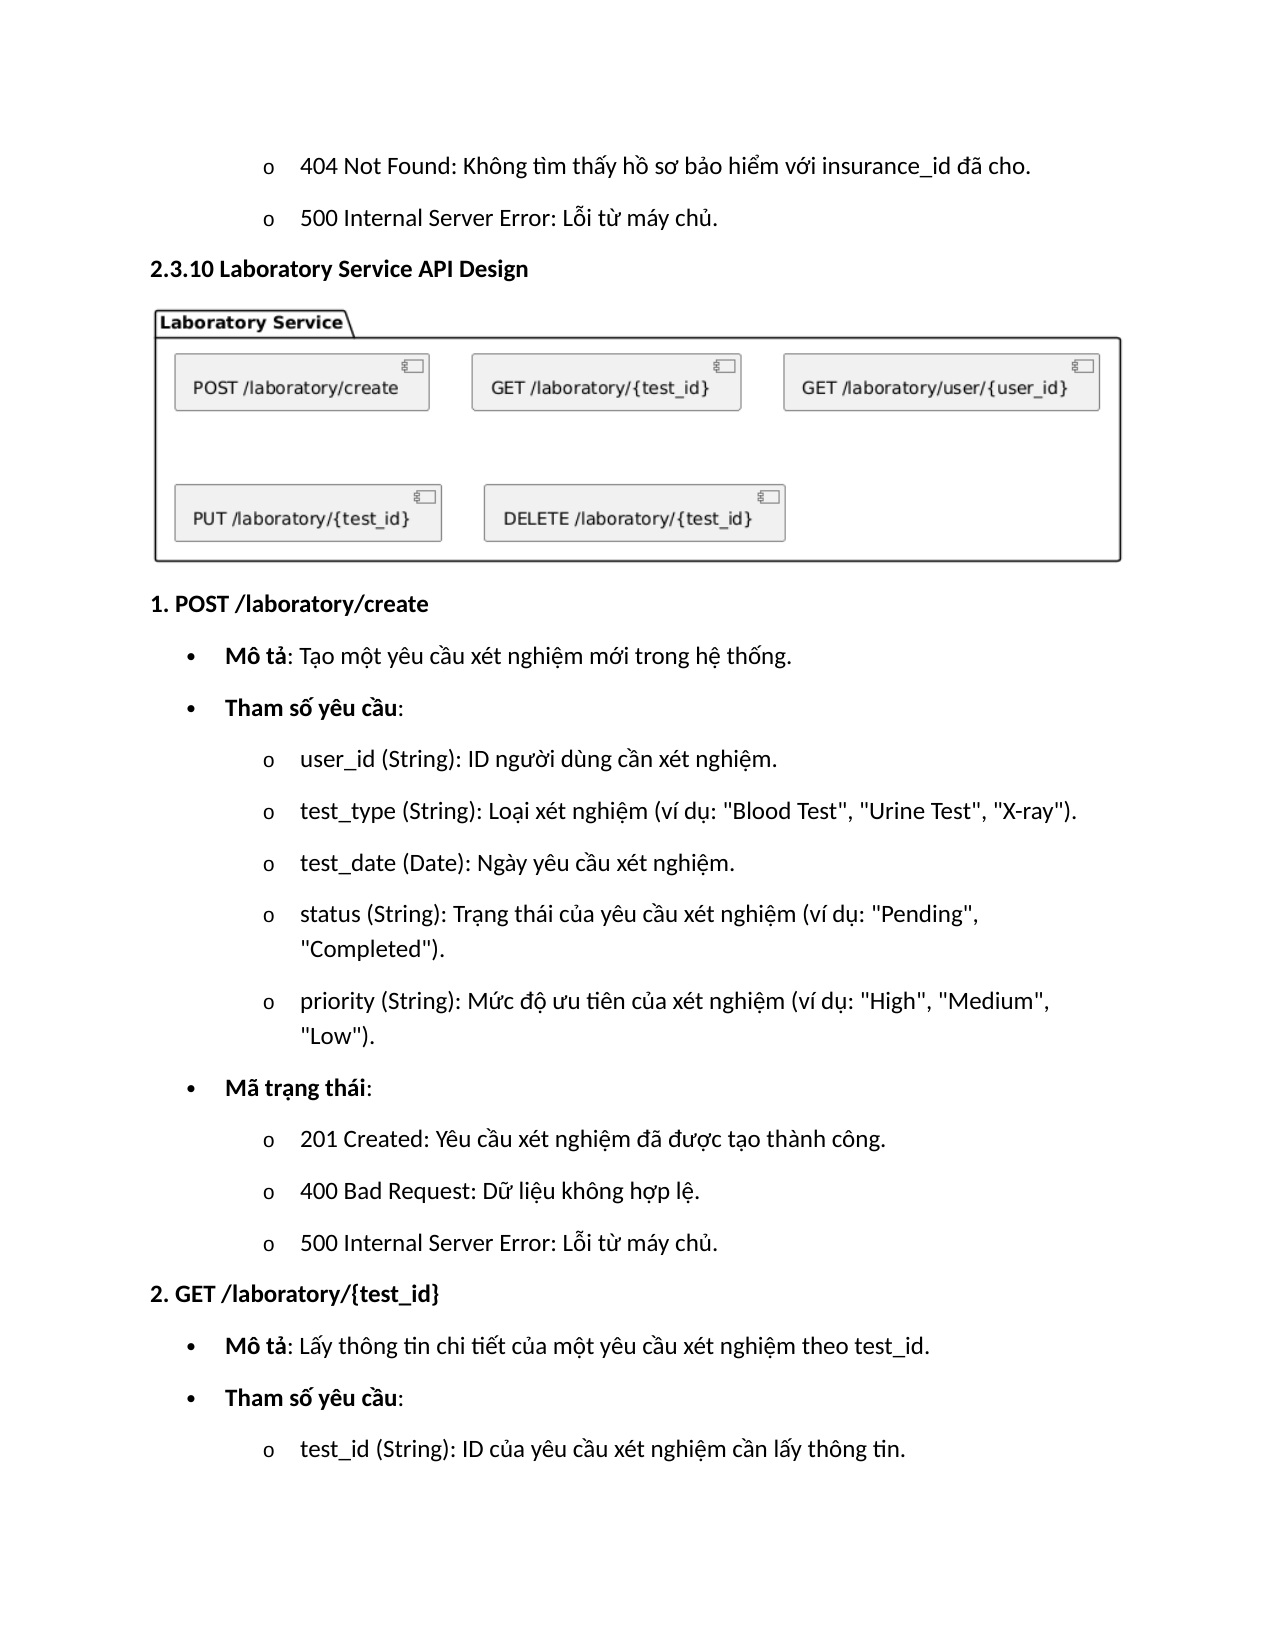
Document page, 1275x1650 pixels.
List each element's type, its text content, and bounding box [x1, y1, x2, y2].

list 500 Internal Server Error: Lỗi từ máy chủ. [262, 202, 1125, 232]
list user_id (String): ID người dùng cần xét nghiệm. [262, 743, 1125, 774]
list Tham số yêu cầu: [187, 692, 1125, 722]
picture [150, 305, 1125, 568]
text 2.3.10 Laboratory Service API Design [150, 253, 1125, 284]
list 404 Not Found: Không tìm thấy hồ sơ bảo hiểm với insurance_id đã cho. [262, 150, 1125, 181]
list Mã trạng thái: [187, 1072, 1125, 1102]
list test_id (String): ID của yêu cầu xét nghiệm cần lấy thông tin. [262, 1433, 1125, 1464]
list Mô tả: Tạo một yêu cầu xét nghiệm mới trong hệ thống. [187, 640, 1125, 671]
list 400 Bad Request: Dữ liệu không hợp lệ. [262, 1175, 1125, 1206]
list test_type (String): Loại xét nghiệm (ví dụ: "Blood Test", "Urine Test", "X-ray"). [262, 795, 1125, 826]
list Tham số yêu cầu: [187, 1382, 1125, 1412]
list 500 Internal Server Error: Lỗi từ máy chủ. [262, 1227, 1125, 1257]
list Mô tả: Lấy thông tin chi tiết của một yêu cầu xét nghiệm theo test_id. [187, 1330, 1125, 1361]
list priority (String): Mức độ ưu tiên của xét nghiệm (ví dụ: "High", "Medium", "Low"). [262, 985, 1125, 1051]
list status (String): Trạng thái của yêu cầu xét nghiệm (ví dụ: "Pending", "Completed"). [262, 898, 1125, 964]
list 201 Created: Yêu cầu xét nghiệm đã được tạo thành công. [262, 1123, 1125, 1154]
list test_date (Date): Ngày yêu cầu xét nghiệm. [262, 847, 1125, 877]
text 2. GET /laboratory/{test_id} [150, 1278, 1125, 1309]
text 1. POST /laboratory/create [150, 588, 1125, 619]
